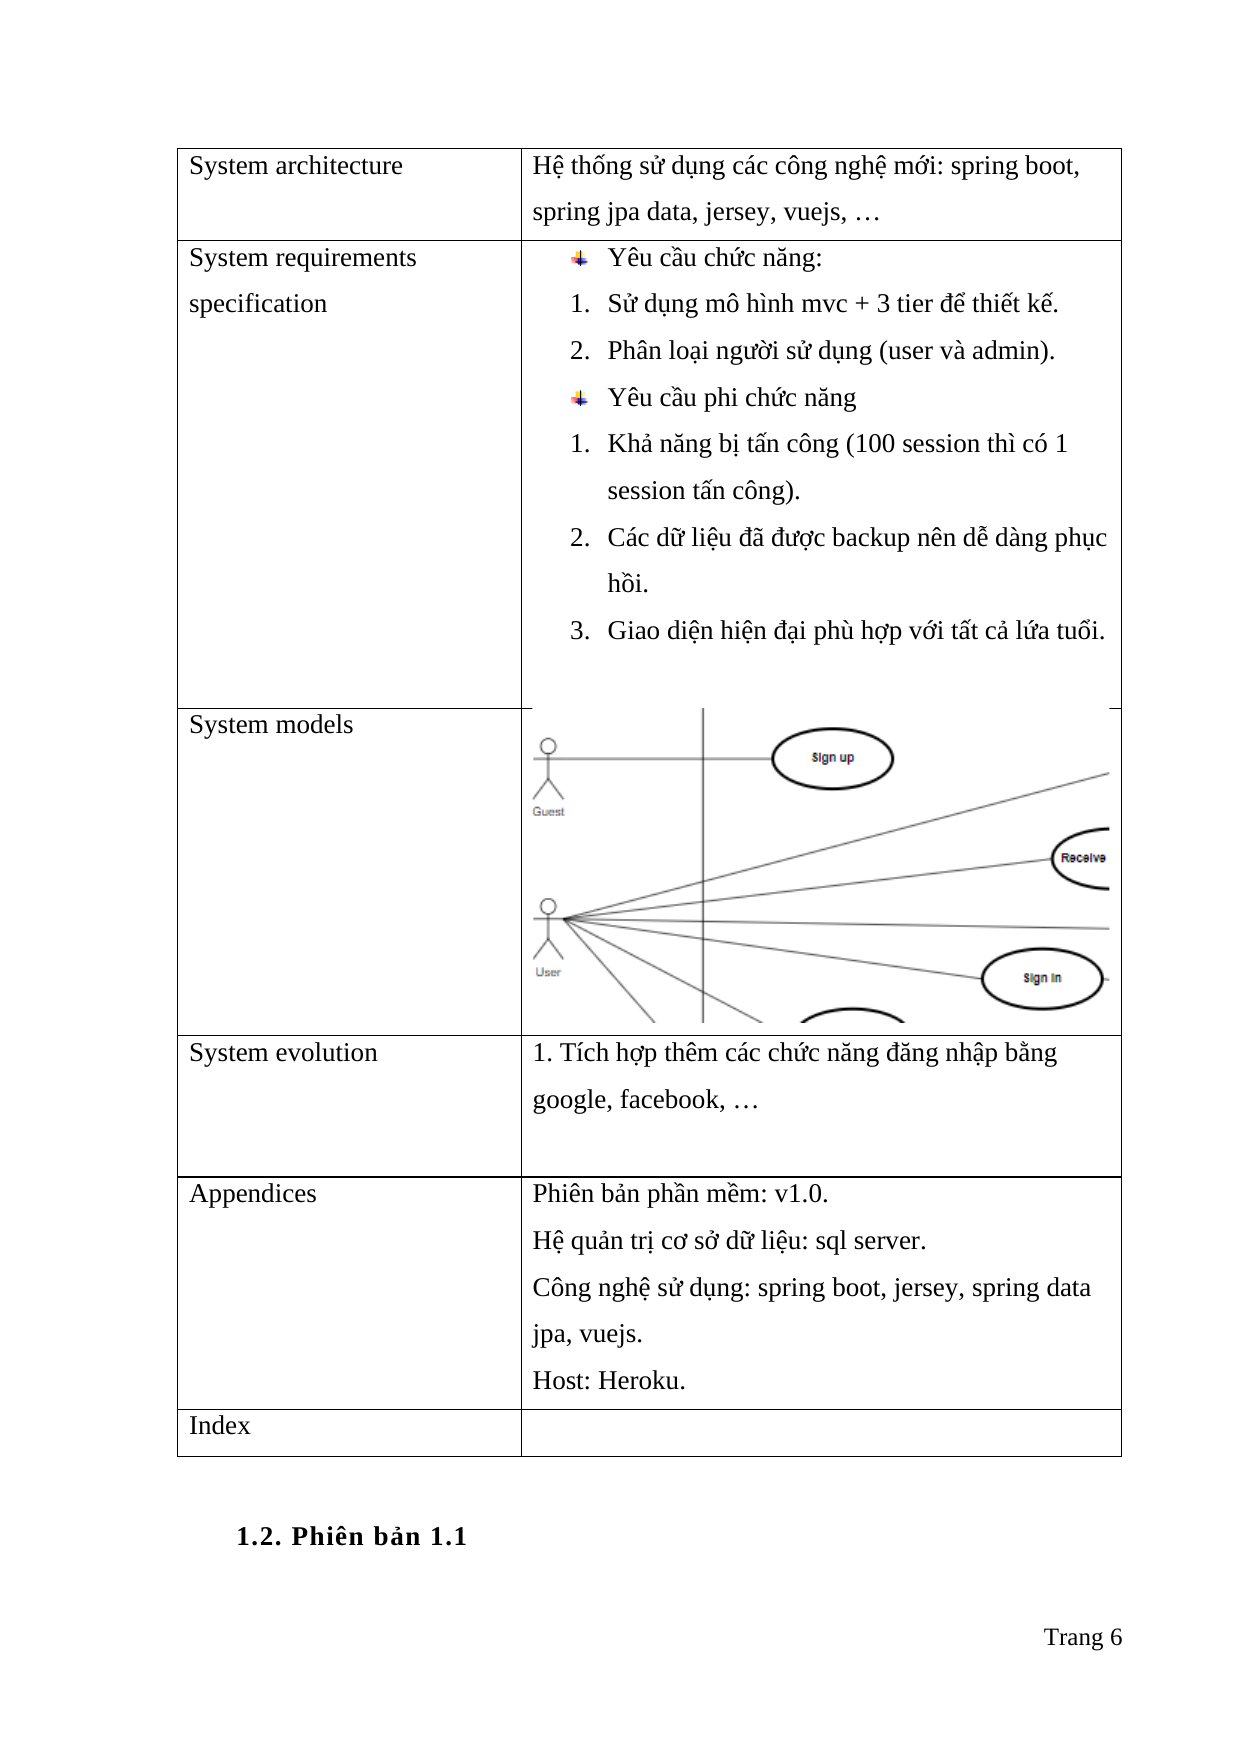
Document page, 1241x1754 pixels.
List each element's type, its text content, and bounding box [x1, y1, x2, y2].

table_cell Phiên bản phần mềm: v1.0. Hệ quản trị cơ sở dữ liệu: sql server. Công nghệ sử dụng: spring boot, jersey, spring data jpa, vuejs. Host: Heroku. [522, 1178, 1121, 1408]
subtitle 1.2. Phiên bản 1.1 [236, 1521, 1122, 1552]
table_cell System evolution [178, 1036, 521, 1176]
table_cell 1. Tích hợp thêm các chức năng đăng nhập bằng google, facebook, … [522, 1036, 1121, 1176]
table_cell Appendices [178, 1178, 521, 1408]
picture [571, 389, 588, 406]
table_cell Index [178, 1410, 521, 1456]
table_cell Hệ thống sử dụng các công nghệ mới: spring boot, spring jpa data, jersey, vuejs, … [522, 149, 1121, 240]
table_cell System requirements specification [178, 241, 521, 707]
table_cell [522, 1410, 1121, 1456]
picture [532, 708, 1110, 1023]
picture [571, 249, 588, 266]
table_cell Yêu cầu chức năng: Sử dụng mô hình mvc + 3 tier để thiết kế. Phân loại người sử dụng (user và admin). Yêu cầu phi chức năng Khả năng bị tấn công (100 session thì có 1 session tấn công). Các dữ liệu đã được backup nên dễ dàng phục hồi. Giao diện hiện đại phù hợp với tất cả lứa tuổi. [522, 241, 1121, 707]
table_cell System architecture [178, 149, 521, 240]
table_cell [522, 709, 1121, 1035]
table_cell System models [178, 709, 521, 1035]
